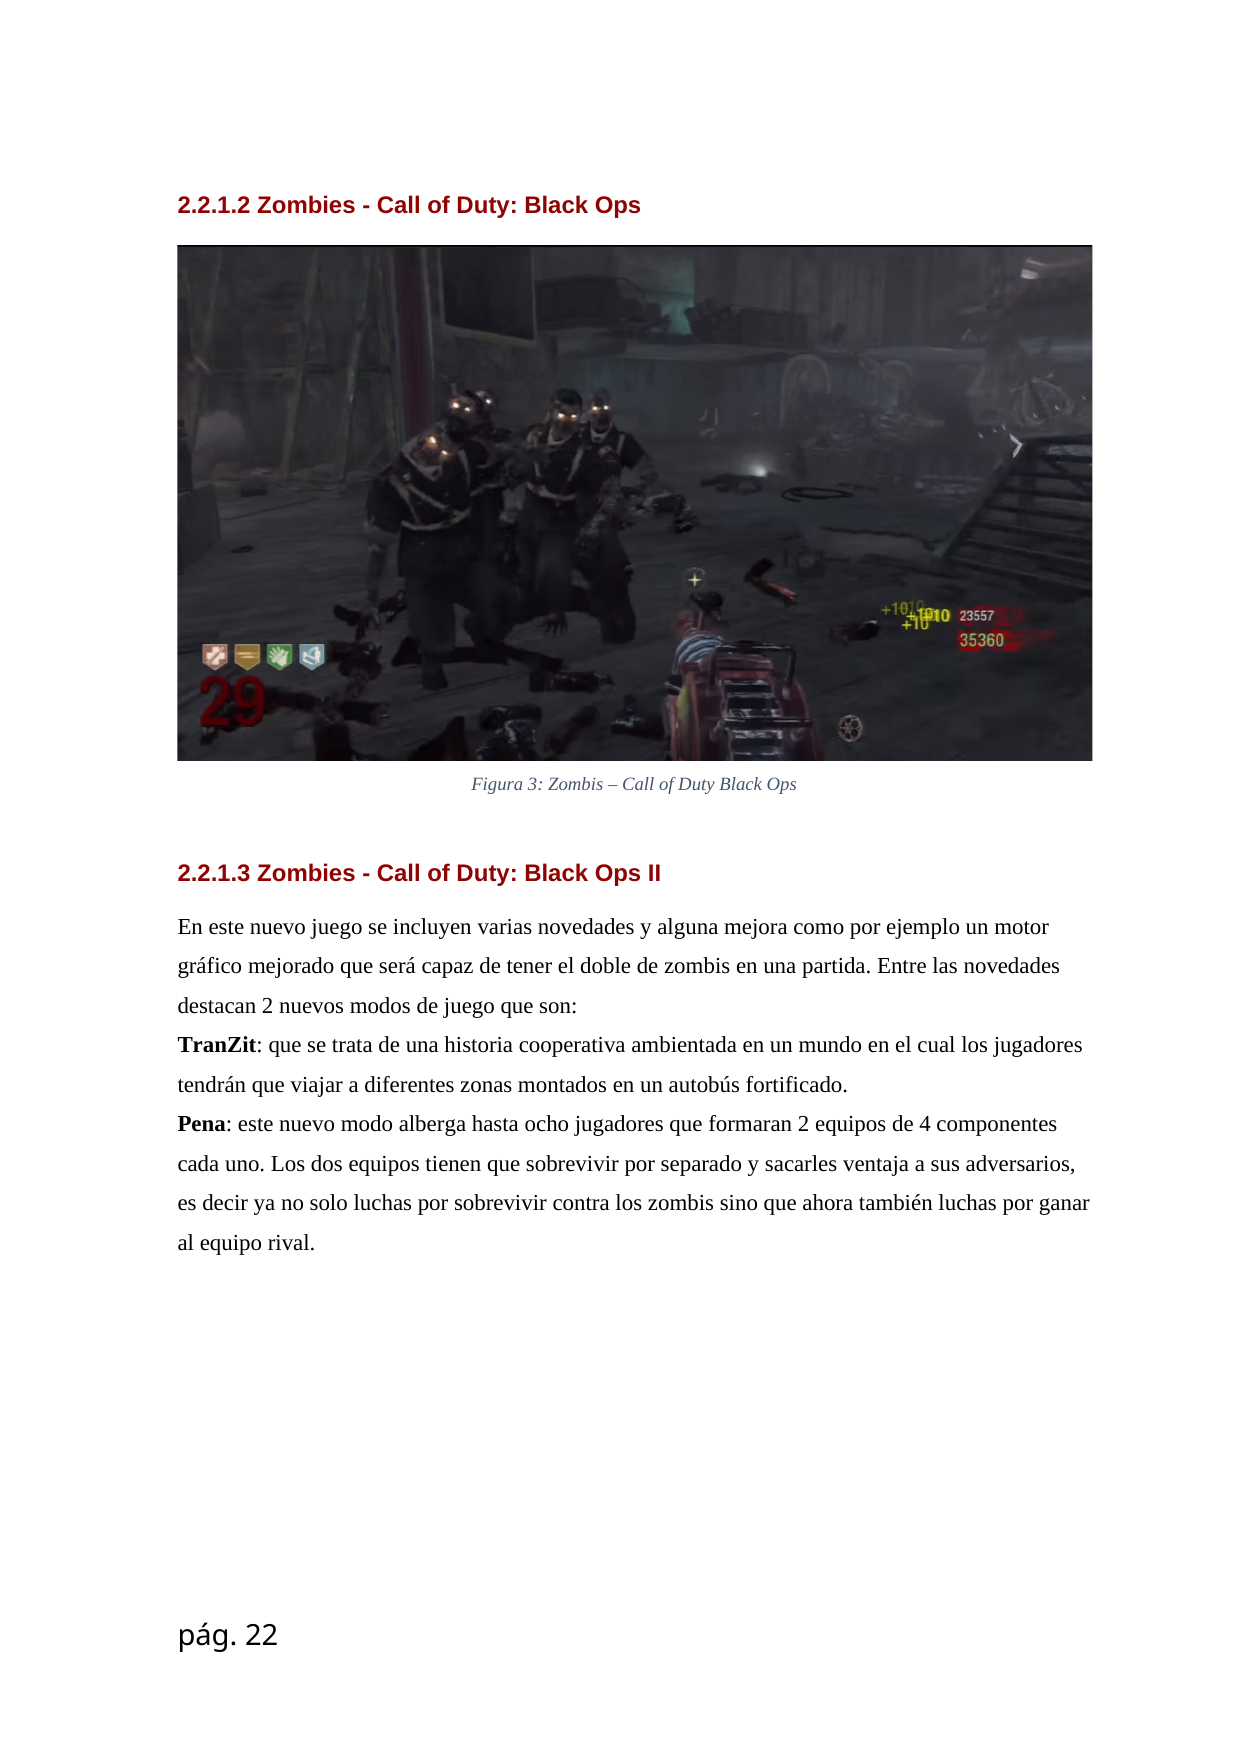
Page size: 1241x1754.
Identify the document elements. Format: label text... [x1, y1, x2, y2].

subtitle 2.2.1.3 Zombies - Call of Duty: Black Ops II [177, 859, 1092, 887]
text En este nuevo juego se incluyen varias novedades y alguna mejora como por ejemplo un motor gráfico mejorado que será capaz de tener el doble de zombis en una partida. Entre las novedades destacan 2 nuevos modos de juego que son: [177, 913, 1092, 1018]
text Figura 3: Zombis – Call of Duty Black Ops [177, 773, 1092, 795]
text TranZit: que se trata de una historia cooperativa ambientada en un mundo en el cual los jugadores tendrán que viajar a diferentes zonas montados en un autobús fortificado. [177, 1032, 1092, 1097]
picture [177, 245, 1093, 761]
text Pena: este nuevo modo alberga hasta ocho jugadores que formaran 2 equipos de 4 componentes cada uno. Los dos equipos tienen que sobrevivir por separado y sacarles ventaja a sus adversarios, es decir ya no solo luchas por sobrevivir contra los zombis sino que ahora también luchas por ganar al equipo rival. [177, 1111, 1092, 1255]
subtitle 2.2.1.2 Zombies - Call of Duty: Black Ops [177, 191, 1092, 219]
